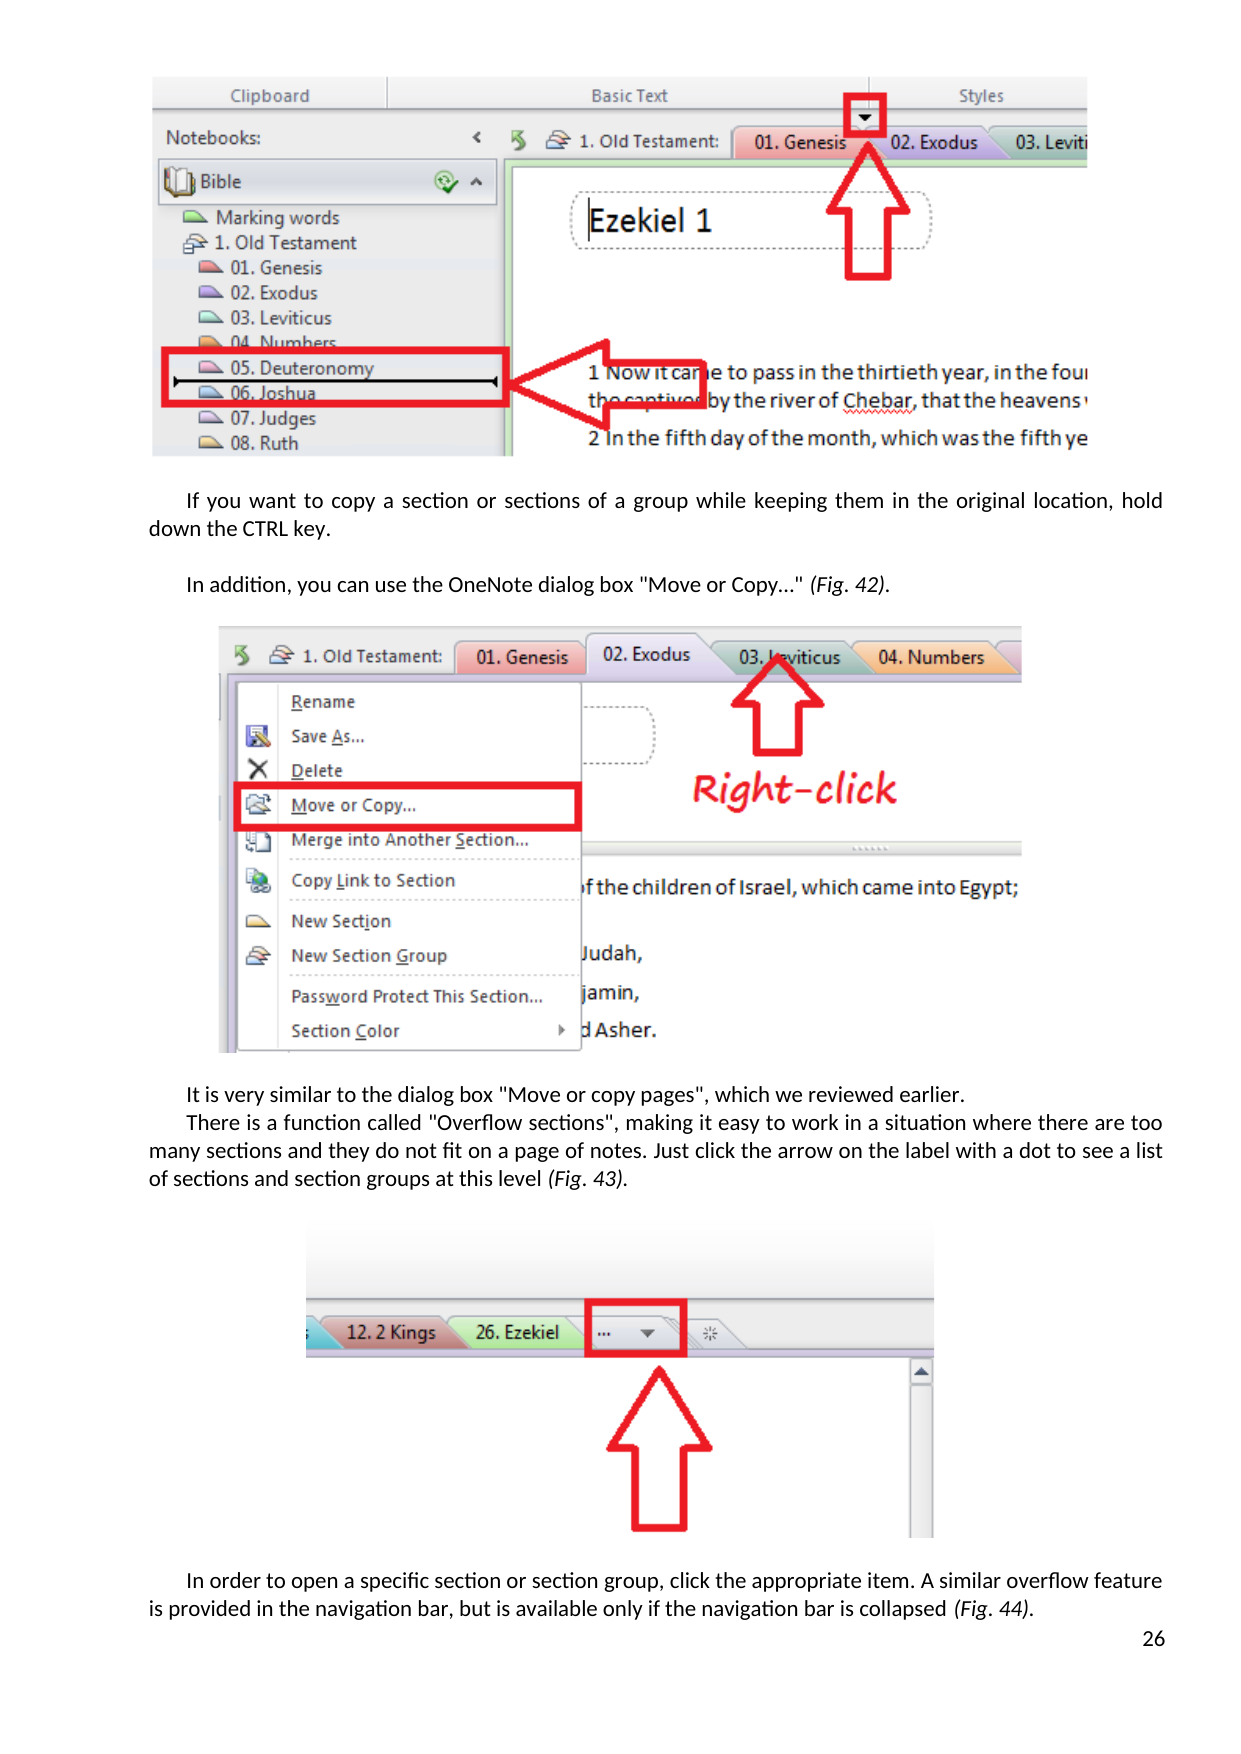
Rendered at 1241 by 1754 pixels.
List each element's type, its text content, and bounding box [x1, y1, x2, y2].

picture [218, 626, 1022, 1053]
text There is a function called "Overflow sections", making it easy to work in a situation where there are too many sections and they do not fit on a page of notes. Just click the arrow on the label with a dot to see a list of sections and section groups at this level (Fig. 43). [149, 1108, 1165, 1193]
text In addition, you can use the OneNote dialog box "Move or Copy…" (Fig. 42). [149, 570, 1165, 598]
text It is very similar to the dialog box "Move or copy pages", which we reviewed earlier. [149, 1081, 1165, 1108]
picture [152, 75, 1089, 458]
text If you want to copy a section or sections of a group while keeping them in the original location, hold down the CTRL key. [149, 486, 1165, 542]
picture [306, 1220, 935, 1538]
text In order to open a specific section or section group, click the appropriate item. A similar overflow feature is provided in the navigation bar, but is available only if the navigation bar is collapsed (Fig. 44). [149, 1566, 1165, 1622]
